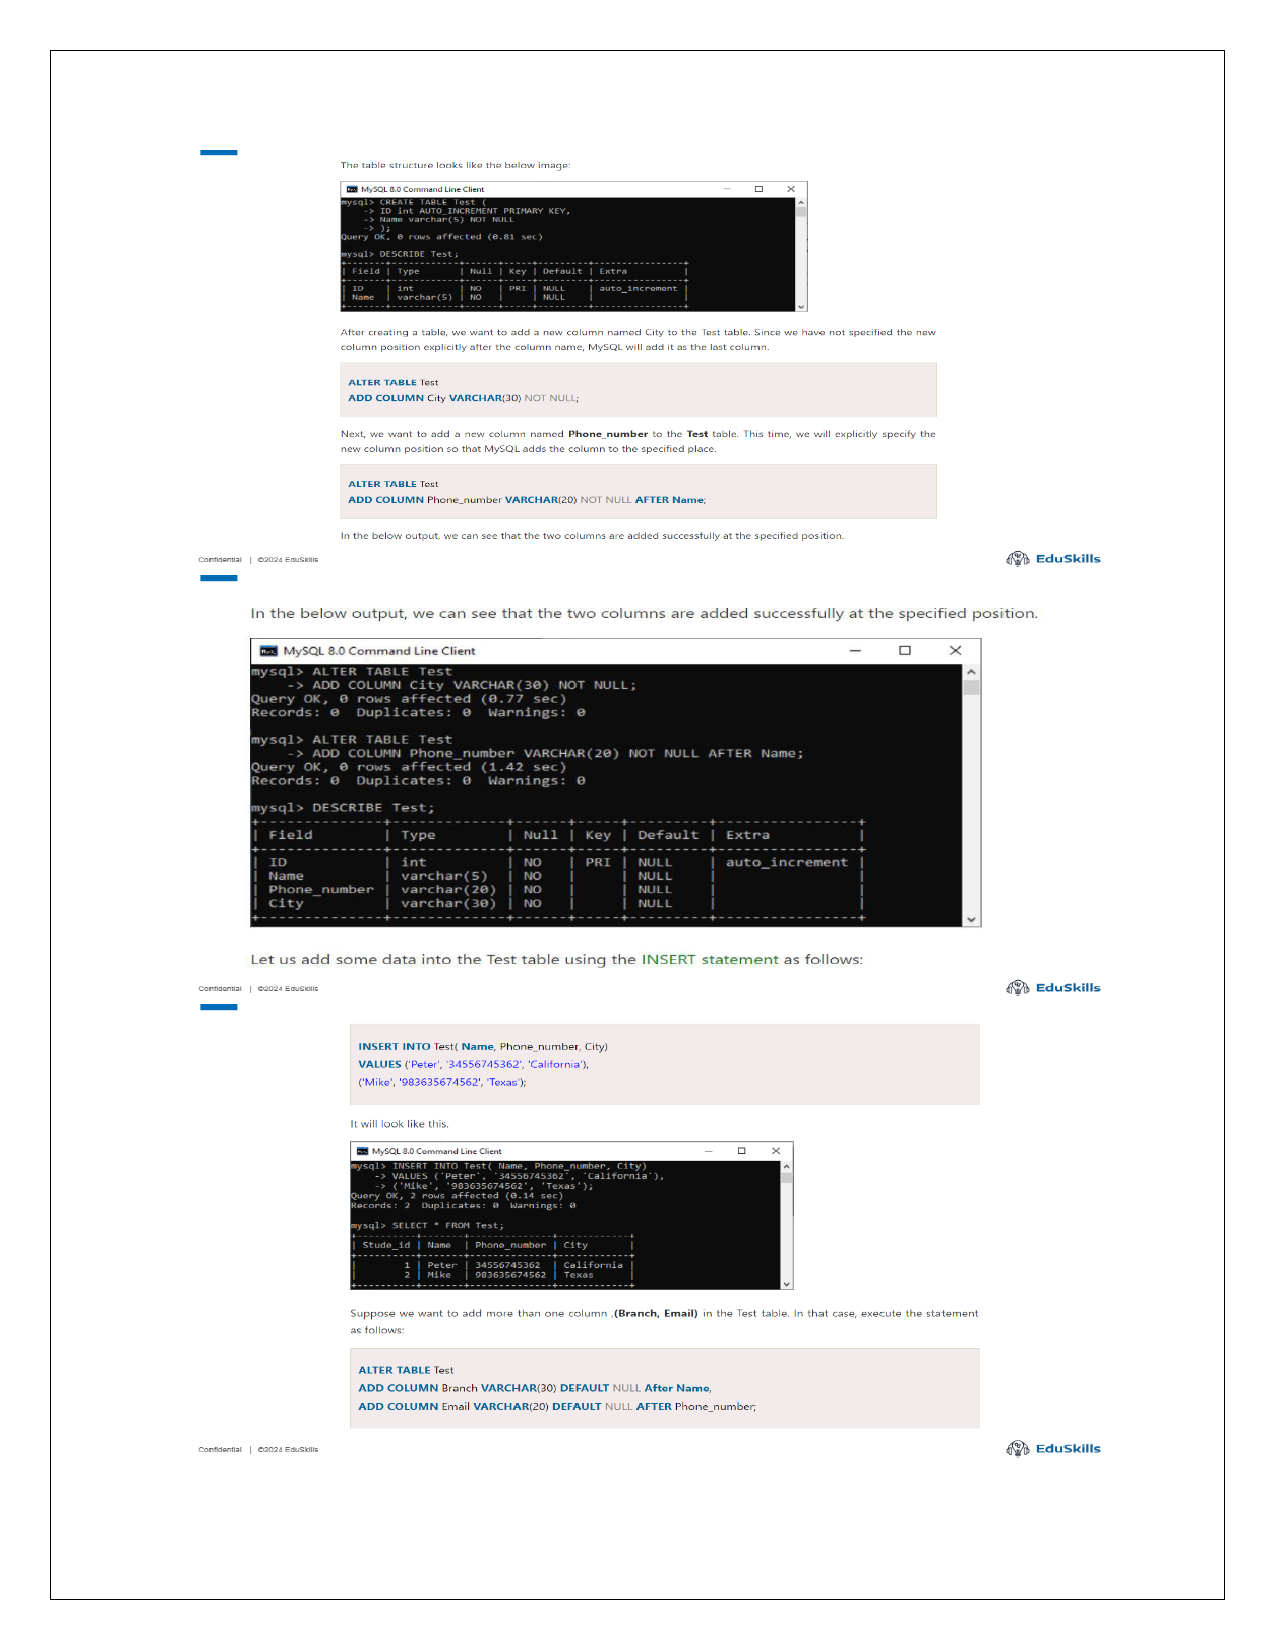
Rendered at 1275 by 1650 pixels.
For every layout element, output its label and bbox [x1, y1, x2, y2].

picture [150, 1004, 1126, 1463]
picture [150, 150, 1126, 572]
picture [150, 575, 1126, 1001]
